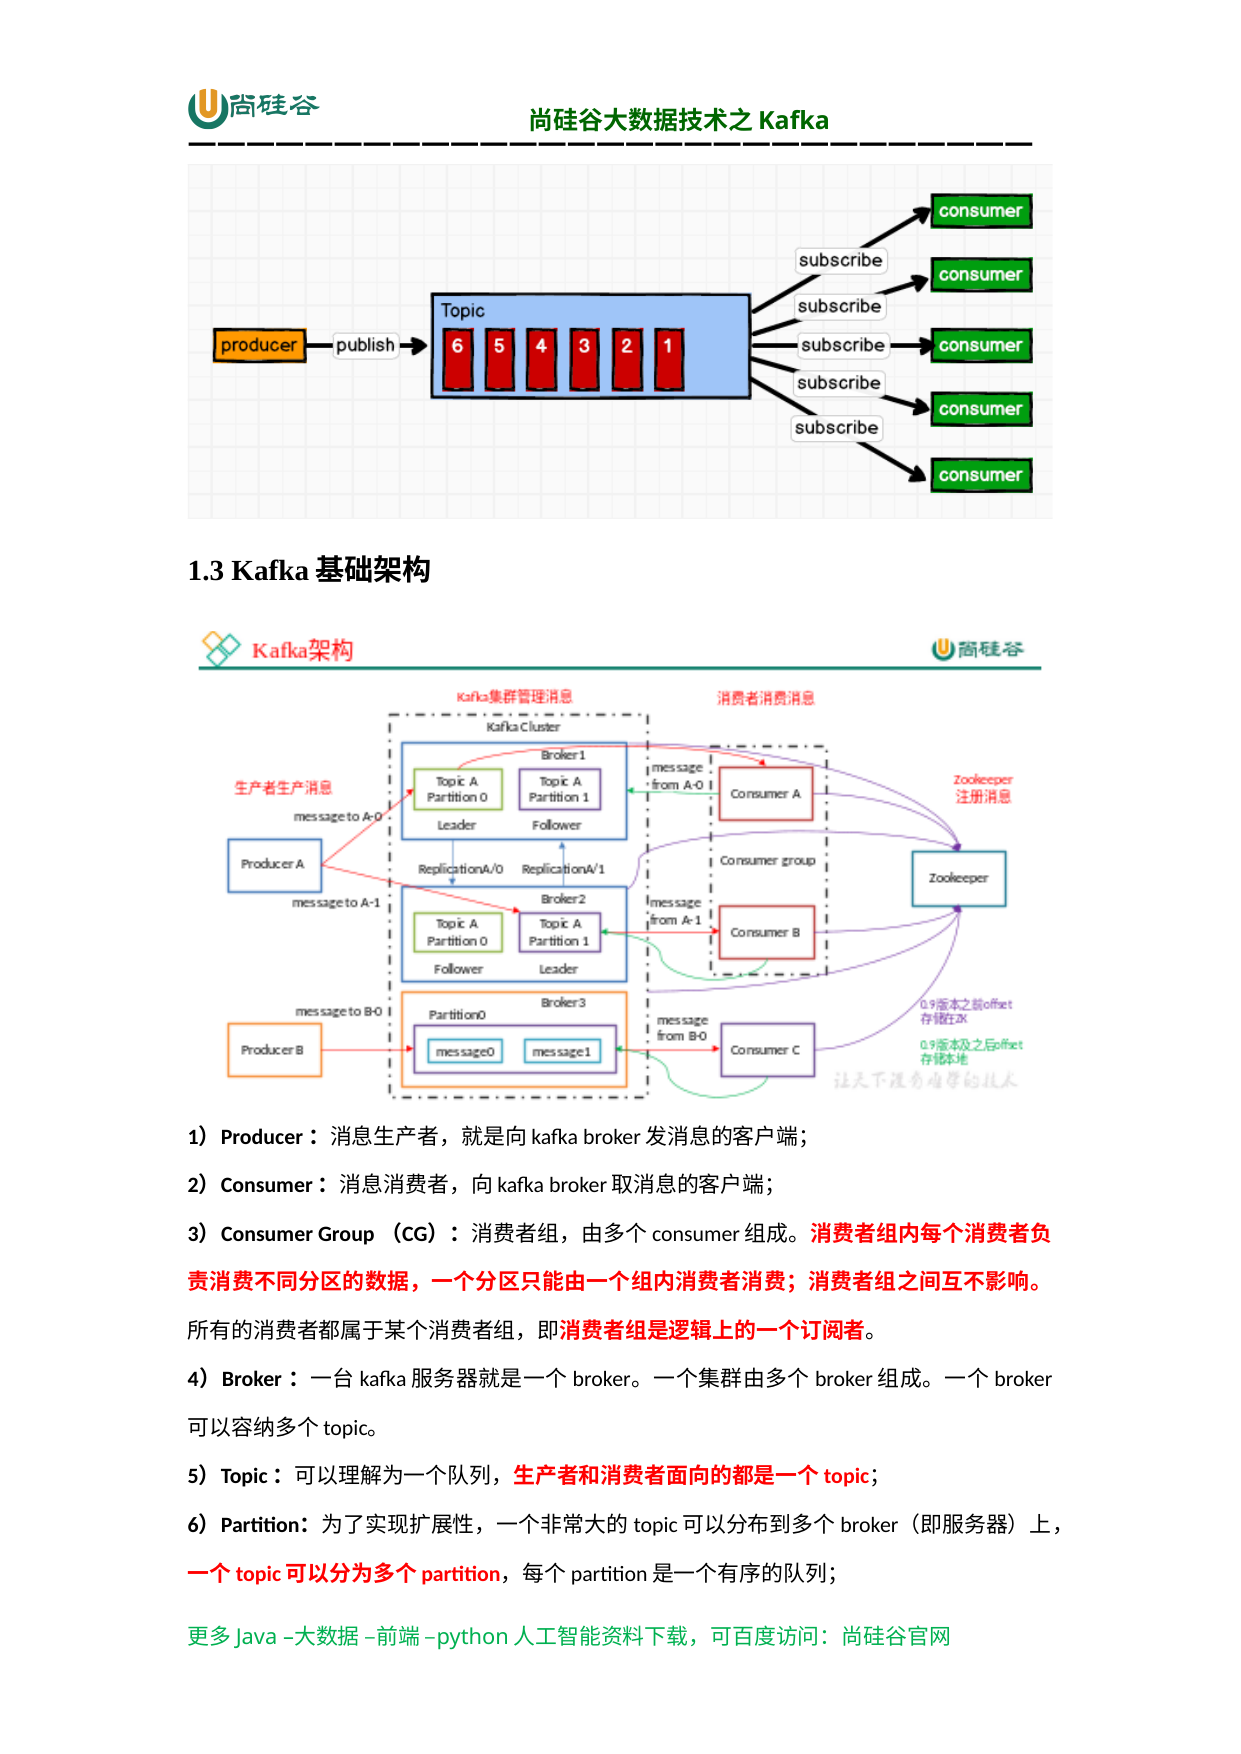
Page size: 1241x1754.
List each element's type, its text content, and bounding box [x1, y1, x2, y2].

text 6）Partition：为了实现扩展性，一个非常大的topic可以分布到多个broker（即服务器）上，一个topic可以分为多个partition，每个partition是一个有序的队列； [187, 1506, 1053, 1588]
text 4）Broker ：一台kafka服务器就是一个broker。一个集群由多个broker组成。一个broker可以容纳多个topic。 [187, 1361, 1053, 1442]
subtitle 1.3 Kafka基础架构 [187, 536, 1053, 601]
text 1）Producer ：消息生产者，就是向kafka broker发消息的客户端； [187, 1118, 1053, 1151]
text 2）Consumer ：消息消费者，向kafka broker取消息的客户端； [187, 1167, 1053, 1199]
text 3）Consumer Group （CG）：消费者组，由多个consumer组成。消费者组内每个消费者负责消费不同分区的数据，一个分区只能由一个组内消费者消费；消费者组之间互不影响。所有的消费者都属于某个消费者组，即消费者组是逻辑上的一个订阅者。 [187, 1215, 1053, 1345]
text 5）Topic ：可以理解为一个队列，生产者和消费者面向的都是一个topic； [187, 1458, 1053, 1491]
